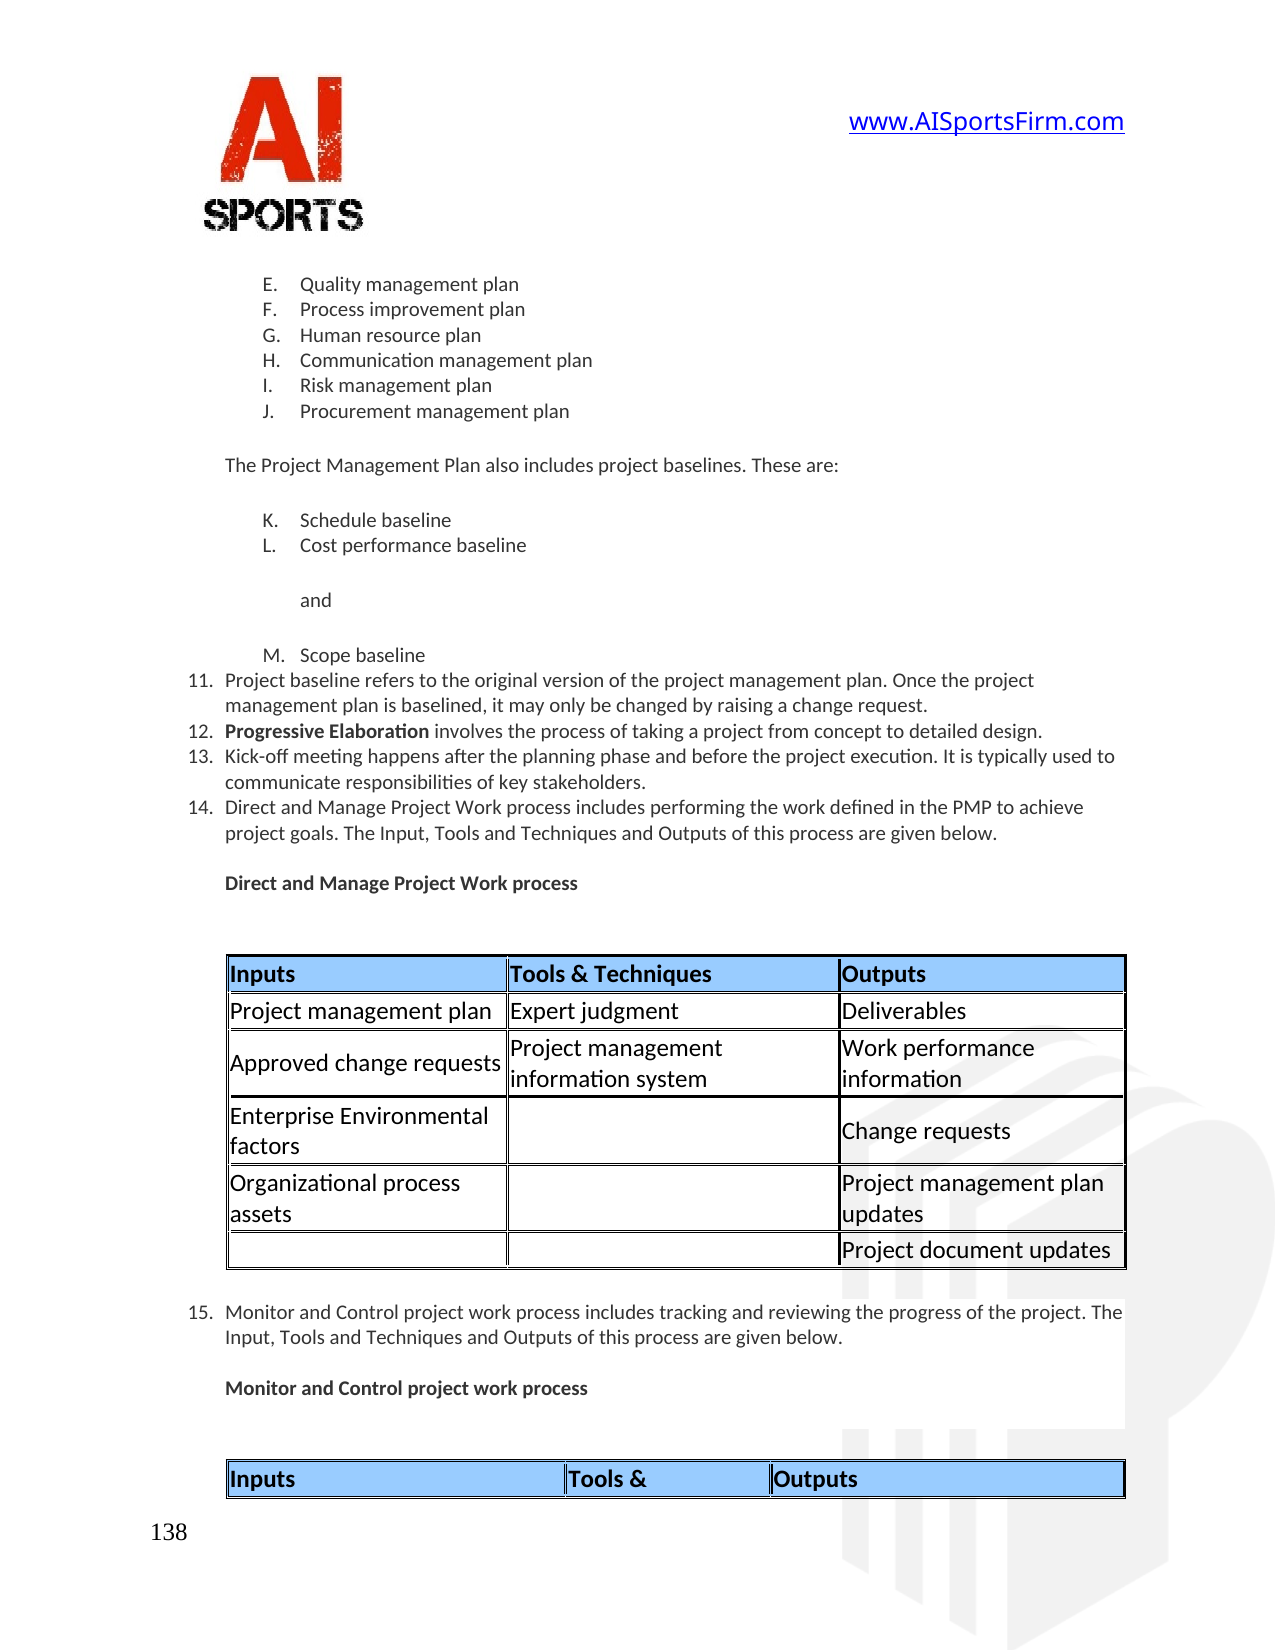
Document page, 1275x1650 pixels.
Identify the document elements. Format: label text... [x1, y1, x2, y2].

table_cell Expert judgment [509, 994, 838, 1028]
table_cell Enterprise Environmental factors [229, 1095, 506, 1162]
list Procurement management plan [262, 398, 1125, 423]
list Monitor and Control project work process includes tracking and reviewing the progress of the project. The Input, Tools and Techniques and Outputs of this process are given below. Monitor and Control project work process [187, 1299, 1125, 1429]
list Schedule baseline [262, 507, 1125, 533]
table_cell Deliverables [839, 991, 1126, 1028]
picture [842, 1025, 1275, 1650]
list Risk management plan [262, 373, 1125, 398]
list Communication management plan [262, 347, 1125, 373]
table_cell Work performance information [839, 1028, 1126, 1095]
table_cell Project document updates [839, 1230, 1126, 1267]
list Scope baseline [262, 642, 1125, 667]
table_header Tools & Techniques [566, 1460, 771, 1496]
list Progressive Elaboration involves the process of taking a project from concept to detailed design. [187, 718, 1125, 743]
list Quality management plan [262, 271, 1125, 296]
table_header Tools & Techniques [508, 957, 839, 991]
list Cost performance baseline [262, 533, 1125, 558]
list Human resource plan [262, 322, 1125, 347]
picture [28, 0, 552, 388]
table_header Outputs [839, 957, 1124, 991]
table_cell Project management plan updates [841, 1163, 1125, 1230]
table_cell [509, 1098, 838, 1162]
table_cell Approved change requests [227, 1028, 507, 1095]
table_header Outputs [771, 1462, 1123, 1496]
table_cell Project management plan [227, 991, 507, 1028]
table_cell [227, 1230, 507, 1267]
table_header Inputs [229, 957, 507, 991]
list Process improvement plan [262, 296, 1125, 322]
table_cell Organizational process assets [229, 1163, 506, 1230]
text and [300, 587, 1125, 613]
text The Project Management Plan also includes project baselines. These are: [225, 453, 1125, 478]
table_cell Project management information system [509, 1031, 838, 1095]
table_cell [508, 1233, 839, 1267]
list Project baseline refers to the original version of the project management plan. Once the project management plan is baselined, it may only be changed by raising a change request. [187, 667, 1125, 718]
list Kick-off meeting happens after the planning phase and before the project execution. It is typically used to communicate responsibilities of key stakeholders. [187, 743, 1125, 794]
table_cell Change requests [841, 1095, 1124, 1162]
list Direct and Manage Project Work process includes performing the work defined in the PMP to achieve project goals. The Input, Tools and Techniques and Outputs of this process are given below. Direct and Manage Project Work process [187, 794, 1125, 925]
table_cell [509, 1166, 838, 1230]
table_header Inputs [229, 1462, 566, 1496]
